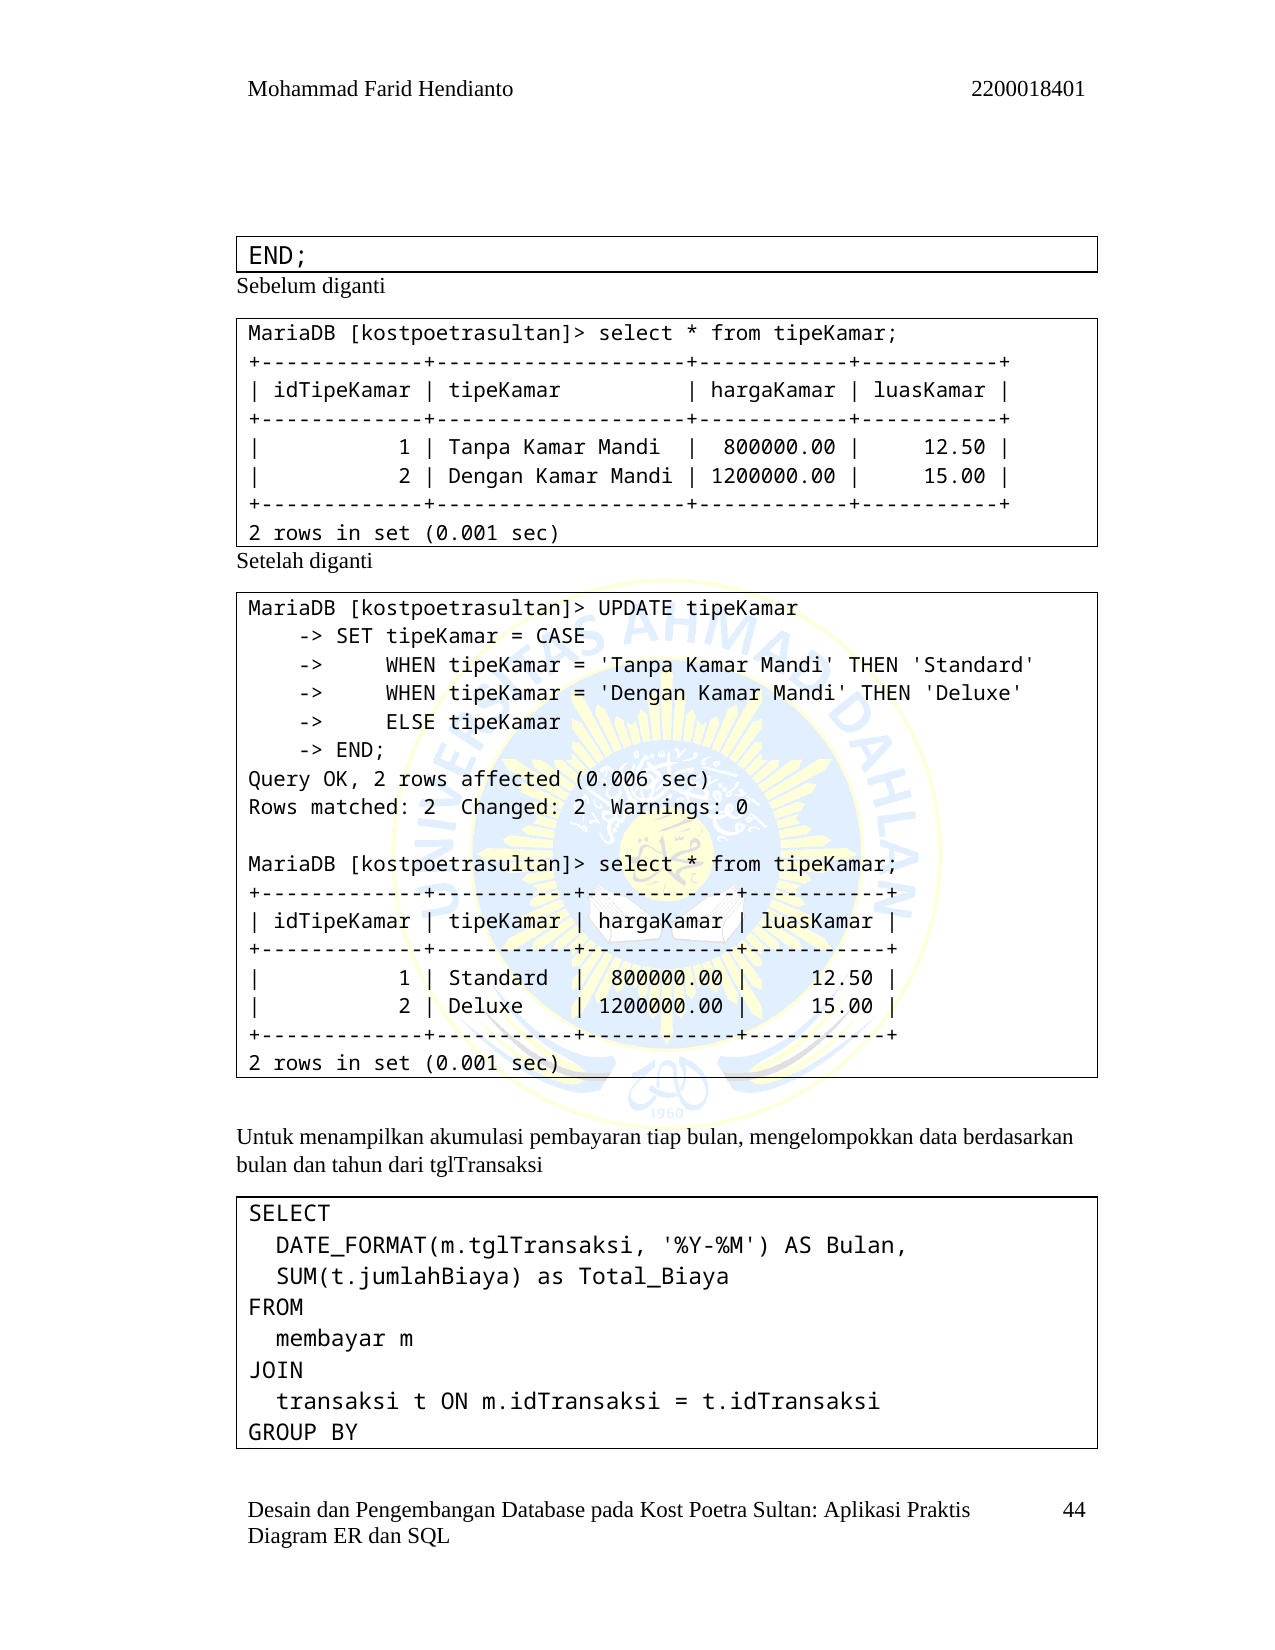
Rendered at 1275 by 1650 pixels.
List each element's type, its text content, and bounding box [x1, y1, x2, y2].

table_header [237, 1198, 1097, 1447]
table_header MariaDB [kostpoetrasultan]> select * from tipeKamar; +-------------+--------------------+------------+-----------+ | idTipeKamar | tipeKamar | hargaKamar | luasKamar | +-------------+--------------------+------------+-----------+ | 1 | Tanpa Kamar Mandi | 800000.00 | 12.50 | | 2 | Dengan Kamar Mandi | 1200000.00 | 15.00 | +-------------+--------------------+------------+-----------+ 2 rows in set (0.001 sec) [237, 319, 1097, 546]
text Sebelum diganti [236, 273, 1098, 299]
text Untuk menampilkan akumulasi pembayaran tiap bulan, mengelompokkan data berdasarkan bulan dan tahun dari tglTransaksi [236, 1123, 1098, 1178]
text Setelah diganti [236, 547, 1098, 573]
table_header MariaDB [kostpoetrasultan]> UPDATE tipeKamar -> SET tipeKamar = CASE -> WHEN tipeKamar = 'Tanpa Kamar Mandi' THEN 'Standard' -> WHEN tipeKamar = 'Dengan Kamar Mandi' THEN 'Deluxe' -> ELSE tipeKamar -> END; Query OK, 2 rows affected (0.006 sec) Rows matched: 2 Changed: 2 Warnings: 0 MariaDB [kostpoetrasultan]> select * from tipeKamar; +-------------+-----------+------------+-----------+ | idTipeKamar | tipeKamar | hargaKamar | luasKamar | +-------------+-----------+------------+-----------+ | 1 | Standard | 800000.00 | 12.50 | | 2 | Deluxe | 1200000.00 | 15.00 | +-------------+-----------+------------+-----------+ 2 rows in set (0.001 sec) [237, 593, 1097, 1077]
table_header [237, 237, 1097, 271]
